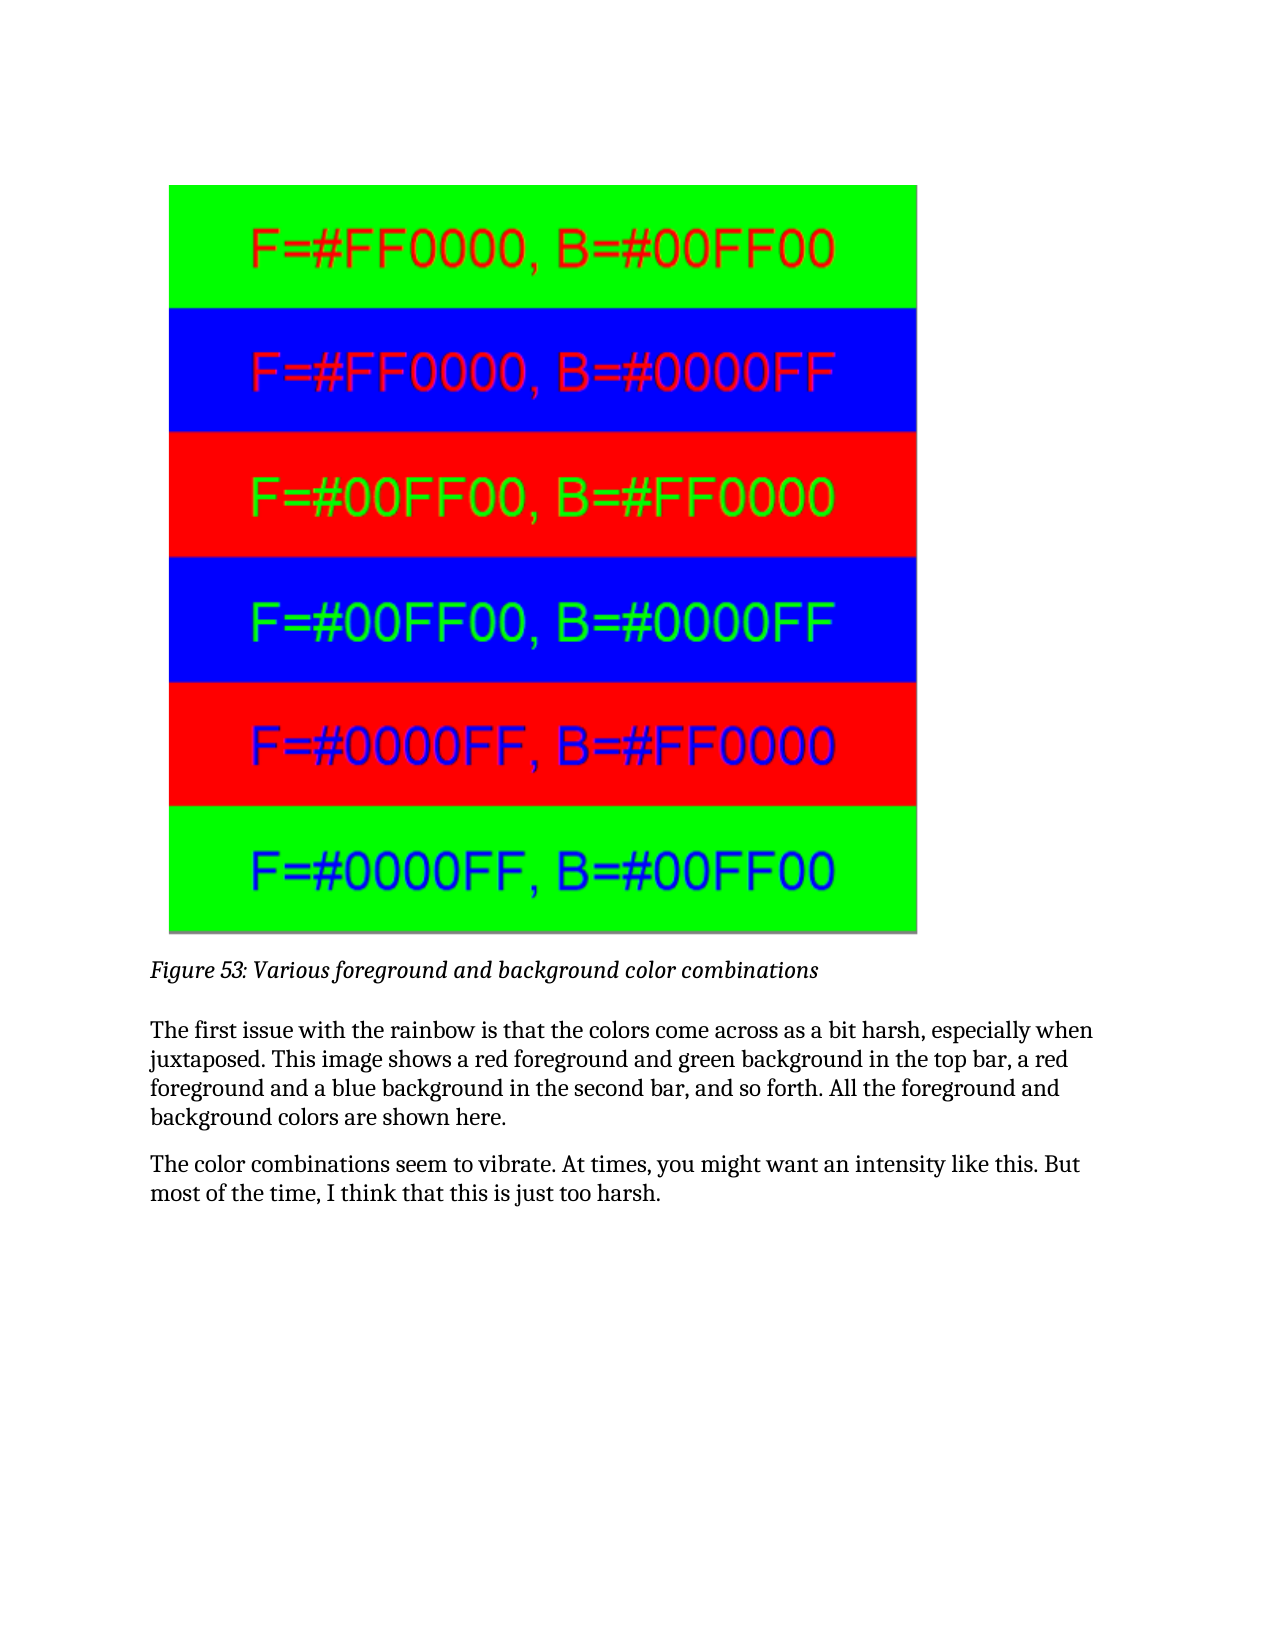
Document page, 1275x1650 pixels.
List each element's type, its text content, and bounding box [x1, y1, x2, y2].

text The first issue with the rainbow is that the colors come across as a bit harsh, especially when juxtaposed. This image shows a red foreground and green background in the top bar, a red foreground and a blue background in the second bar, and so forth. All the foreground and background colors are shown here. [150, 1016, 1125, 1131]
table_header Figure 53: Various foreground and background color combinations [139, 186, 1114, 998]
text The color combinations seem to vibrate. At times, you might want an intensity like this. But most of the time, I think that this is just too harsh. [150, 1150, 1125, 1208]
picture [168, 185, 918, 936]
